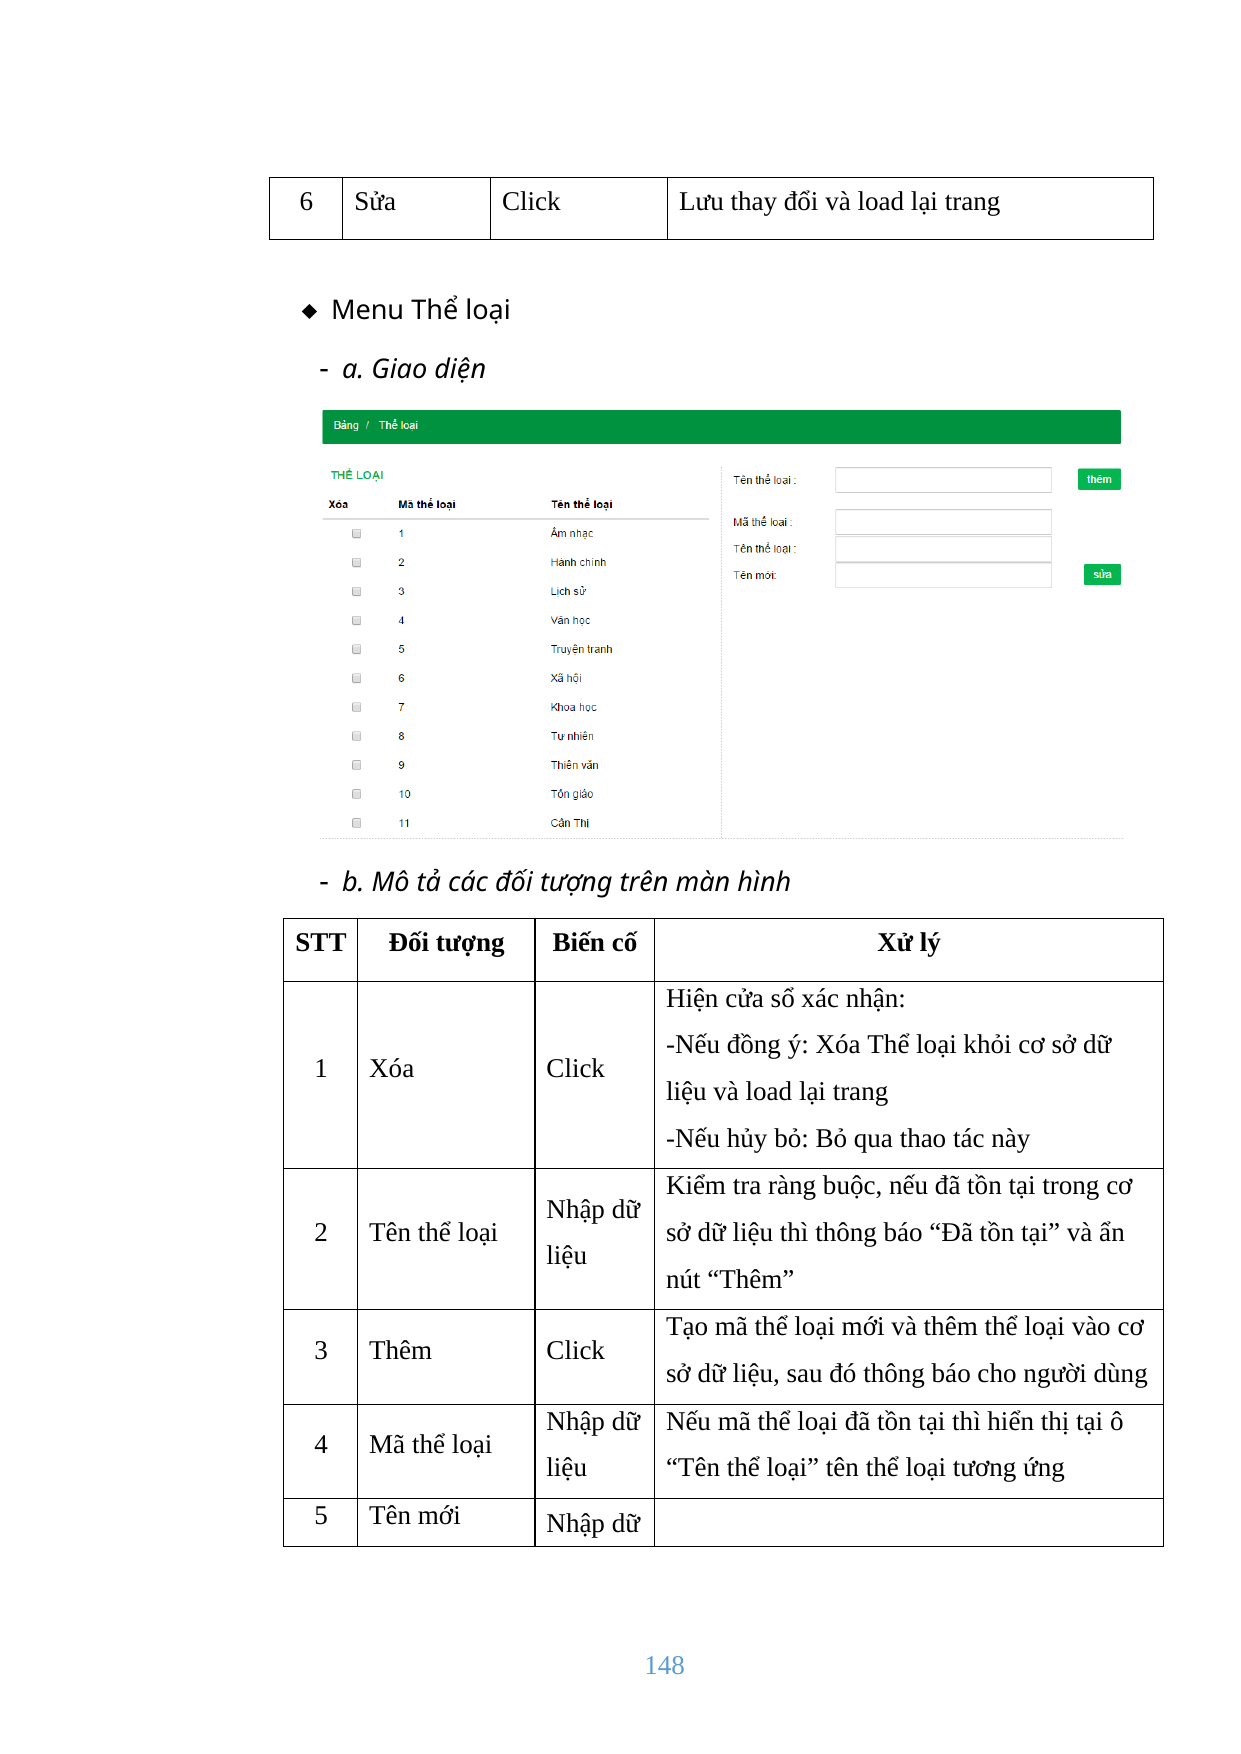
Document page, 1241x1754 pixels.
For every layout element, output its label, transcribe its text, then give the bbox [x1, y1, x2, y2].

table_cell Mã thể loại [358, 1405, 534, 1498]
table_cell 5 [284, 1499, 357, 1546]
table_header Biến cố [536, 919, 654, 981]
table_cell Hiện cửa sổ xác nhận: -Nếu đồng ý: Xóa Thể loại khỏi cơ sở dữ liệu và load lại trang -Nếu hủy bỏ: Bỏ qua thao tác này [655, 982, 1163, 1168]
table_header Xử lý [655, 919, 1163, 981]
table_cell 3 [284, 1310, 357, 1404]
table_header STT [284, 919, 357, 981]
subtitle b. Mô tả các đối tượng trên màn hình [319, 862, 1122, 899]
table_cell Click [536, 1310, 654, 1404]
table_cell 1 [284, 982, 357, 1168]
table_cell Tên thể loại [358, 1169, 534, 1309]
table_cell Nhập dữ liệu [536, 1169, 654, 1309]
table_cell Thêm [358, 1310, 534, 1404]
table_cell Click [536, 982, 654, 1168]
table_cell [655, 1499, 1163, 1546]
table_cell Sửa [343, 178, 490, 239]
table_cell Nếu mã thể loại đã tồn tại thì hiển thị tại ô “Tên thể loại” tên thể loại tương ứng [655, 1405, 1163, 1498]
table_header Đối tượng [358, 919, 534, 981]
table_cell Nhập dữ liệu [536, 1499, 654, 1546]
table_cell 2 [284, 1169, 357, 1309]
table_cell Kiểm tra ràng buộc, nếu đã tồn tại trong cơ sở dữ liệu thì thông báo “Đã tồn tại” và ẩn nút “Thêm” [655, 1169, 1163, 1309]
picture [319, 405, 1125, 843]
table_cell 4 [284, 1405, 357, 1498]
table_cell Click [491, 178, 667, 239]
table_cell 6 [270, 178, 342, 239]
table_cell Tên mới [358, 1499, 534, 1546]
table_cell Tạo mã thể loại mới và thêm thể loại vào cơ sở dữ liệu, sau đó thông báo cho người dùng [655, 1310, 1163, 1404]
subtitle a. Giao diện [319, 350, 1122, 387]
table_cell Nhập dữ liệu [536, 1405, 654, 1498]
subtitle Menu Thể loại [302, 291, 1122, 327]
table_cell Xóa [358, 982, 534, 1168]
table_cell Lưu thay đổi và load lại trang [668, 178, 1153, 239]
